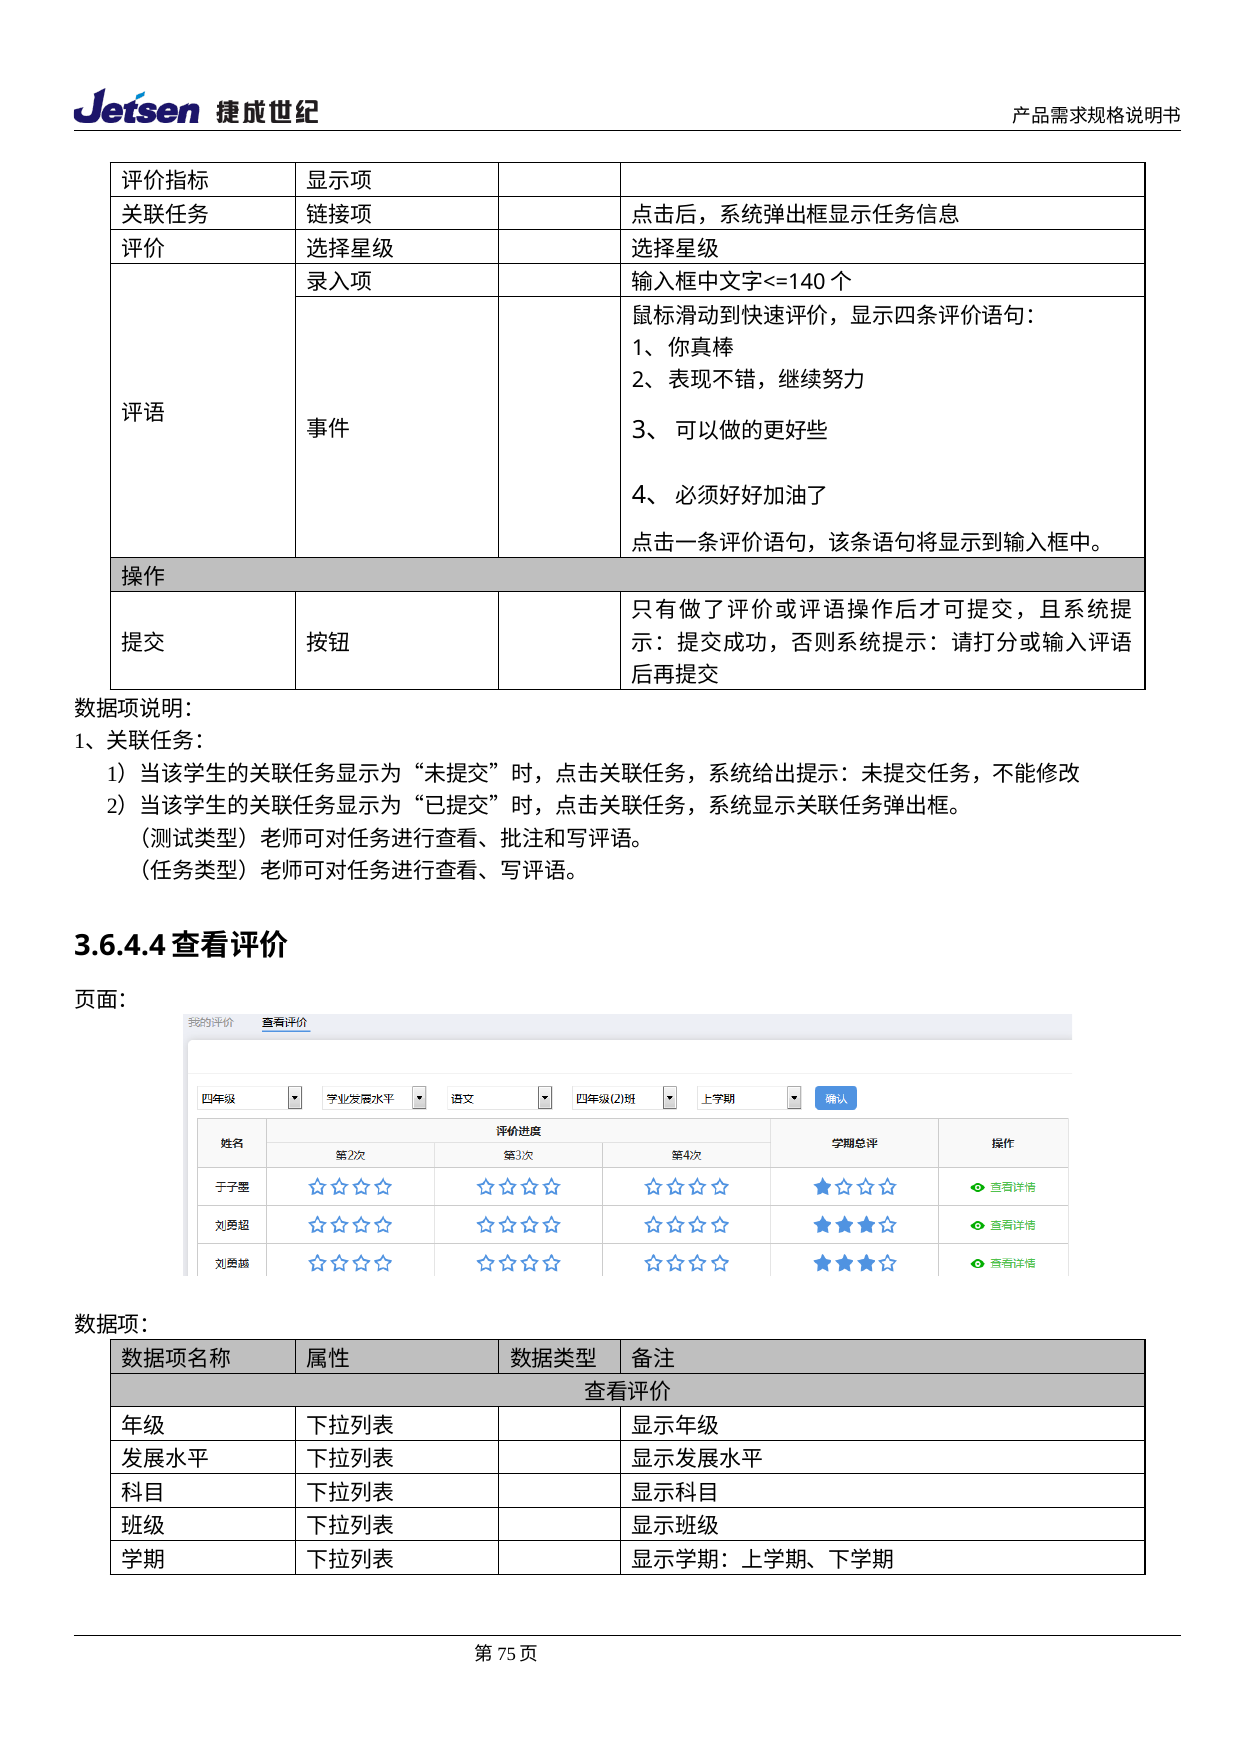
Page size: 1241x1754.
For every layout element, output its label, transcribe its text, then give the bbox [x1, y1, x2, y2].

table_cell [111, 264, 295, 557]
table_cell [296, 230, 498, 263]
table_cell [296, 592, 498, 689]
text （测试类型）老师可对任务进行查看、批注和写评语。 [74, 820, 1181, 853]
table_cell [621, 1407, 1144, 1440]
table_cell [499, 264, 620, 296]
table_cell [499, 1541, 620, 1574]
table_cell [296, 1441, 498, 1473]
subtitle 3.6.4.4查看评价 [74, 910, 1181, 975]
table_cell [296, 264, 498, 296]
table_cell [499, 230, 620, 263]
text 1、关联任务： [74, 723, 1181, 755]
text 2）当该学生的关联任务显示为“已提交”时，点击关联任务，系统显示关联任务弹出框。 [74, 788, 1181, 820]
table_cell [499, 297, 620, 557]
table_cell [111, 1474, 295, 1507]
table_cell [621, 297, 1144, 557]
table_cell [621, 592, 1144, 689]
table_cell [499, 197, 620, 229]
text 数据项说明： [74, 690, 1181, 723]
text （任务类型）老师可对任务进行查看、写评语。 [74, 853, 1181, 885]
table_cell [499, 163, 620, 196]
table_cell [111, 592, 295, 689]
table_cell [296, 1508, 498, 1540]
picture [183, 1014, 1073, 1276]
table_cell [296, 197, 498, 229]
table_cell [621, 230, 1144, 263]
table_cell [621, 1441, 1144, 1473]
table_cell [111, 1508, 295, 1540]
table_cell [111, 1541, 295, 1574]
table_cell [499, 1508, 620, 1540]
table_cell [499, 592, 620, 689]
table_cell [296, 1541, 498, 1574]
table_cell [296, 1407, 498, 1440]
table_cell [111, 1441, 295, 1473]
text 1）当该学生的关联任务显示为“未提交”时，点击关联任务，系统给出提示：未提交任务，不能修改 [74, 755, 1181, 788]
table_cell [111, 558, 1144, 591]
text 数据项： [74, 1307, 1181, 1339]
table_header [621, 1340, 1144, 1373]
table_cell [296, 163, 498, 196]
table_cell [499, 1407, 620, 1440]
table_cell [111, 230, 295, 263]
picture [73, 88, 318, 123]
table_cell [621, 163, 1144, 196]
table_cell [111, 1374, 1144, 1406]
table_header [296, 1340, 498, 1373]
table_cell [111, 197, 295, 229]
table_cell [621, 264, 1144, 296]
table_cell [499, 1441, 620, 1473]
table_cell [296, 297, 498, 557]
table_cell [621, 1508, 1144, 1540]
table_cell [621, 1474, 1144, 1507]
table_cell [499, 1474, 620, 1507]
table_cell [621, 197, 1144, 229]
text 页面： [74, 982, 1181, 1014]
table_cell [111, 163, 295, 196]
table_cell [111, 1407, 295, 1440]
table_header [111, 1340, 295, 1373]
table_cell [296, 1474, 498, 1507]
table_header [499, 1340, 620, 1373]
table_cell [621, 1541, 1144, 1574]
